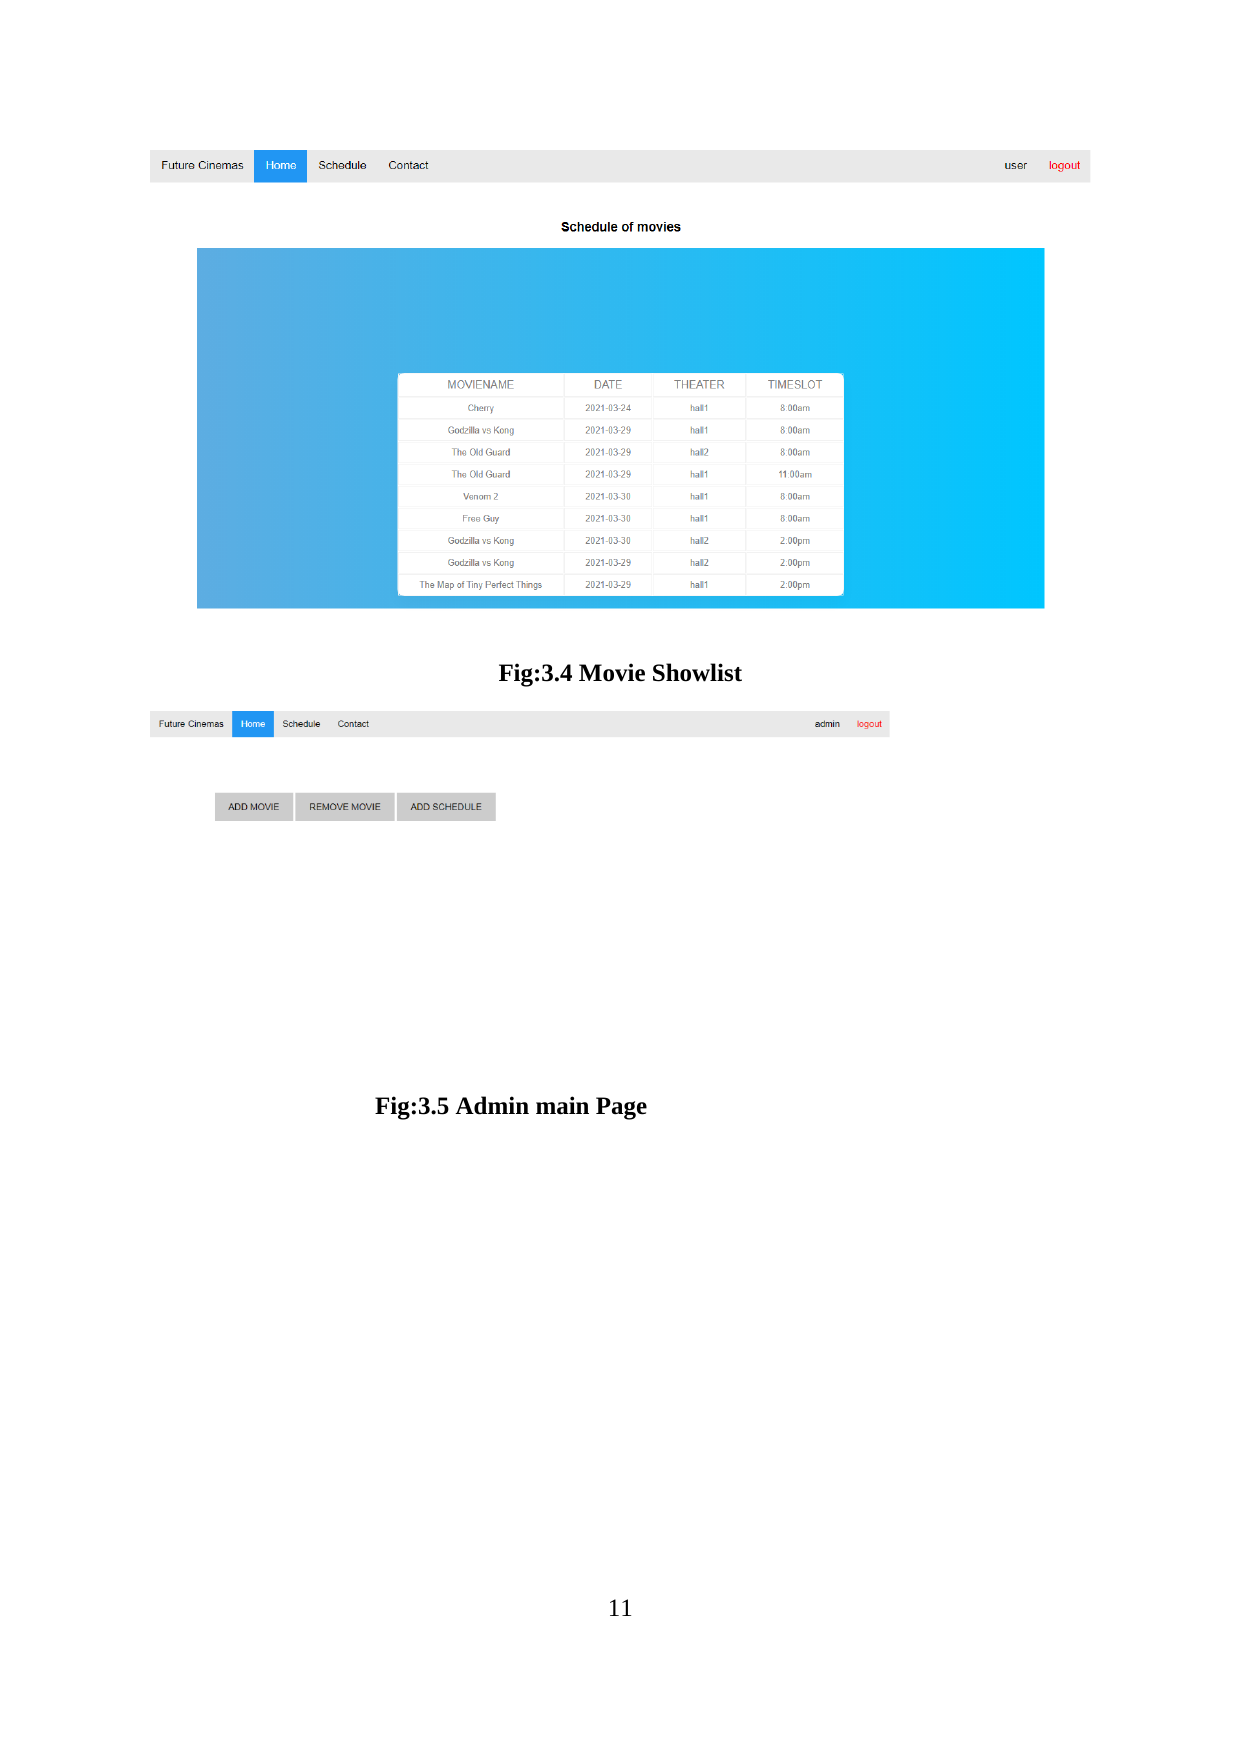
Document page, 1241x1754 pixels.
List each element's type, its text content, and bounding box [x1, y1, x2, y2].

text Fig:3.5 Admin main Page [300, 1091, 1090, 1119]
picture [150, 150, 1091, 633]
picture [150, 711, 890, 1066]
text Fig:3.4 Movie Showlist [150, 658, 1090, 687]
